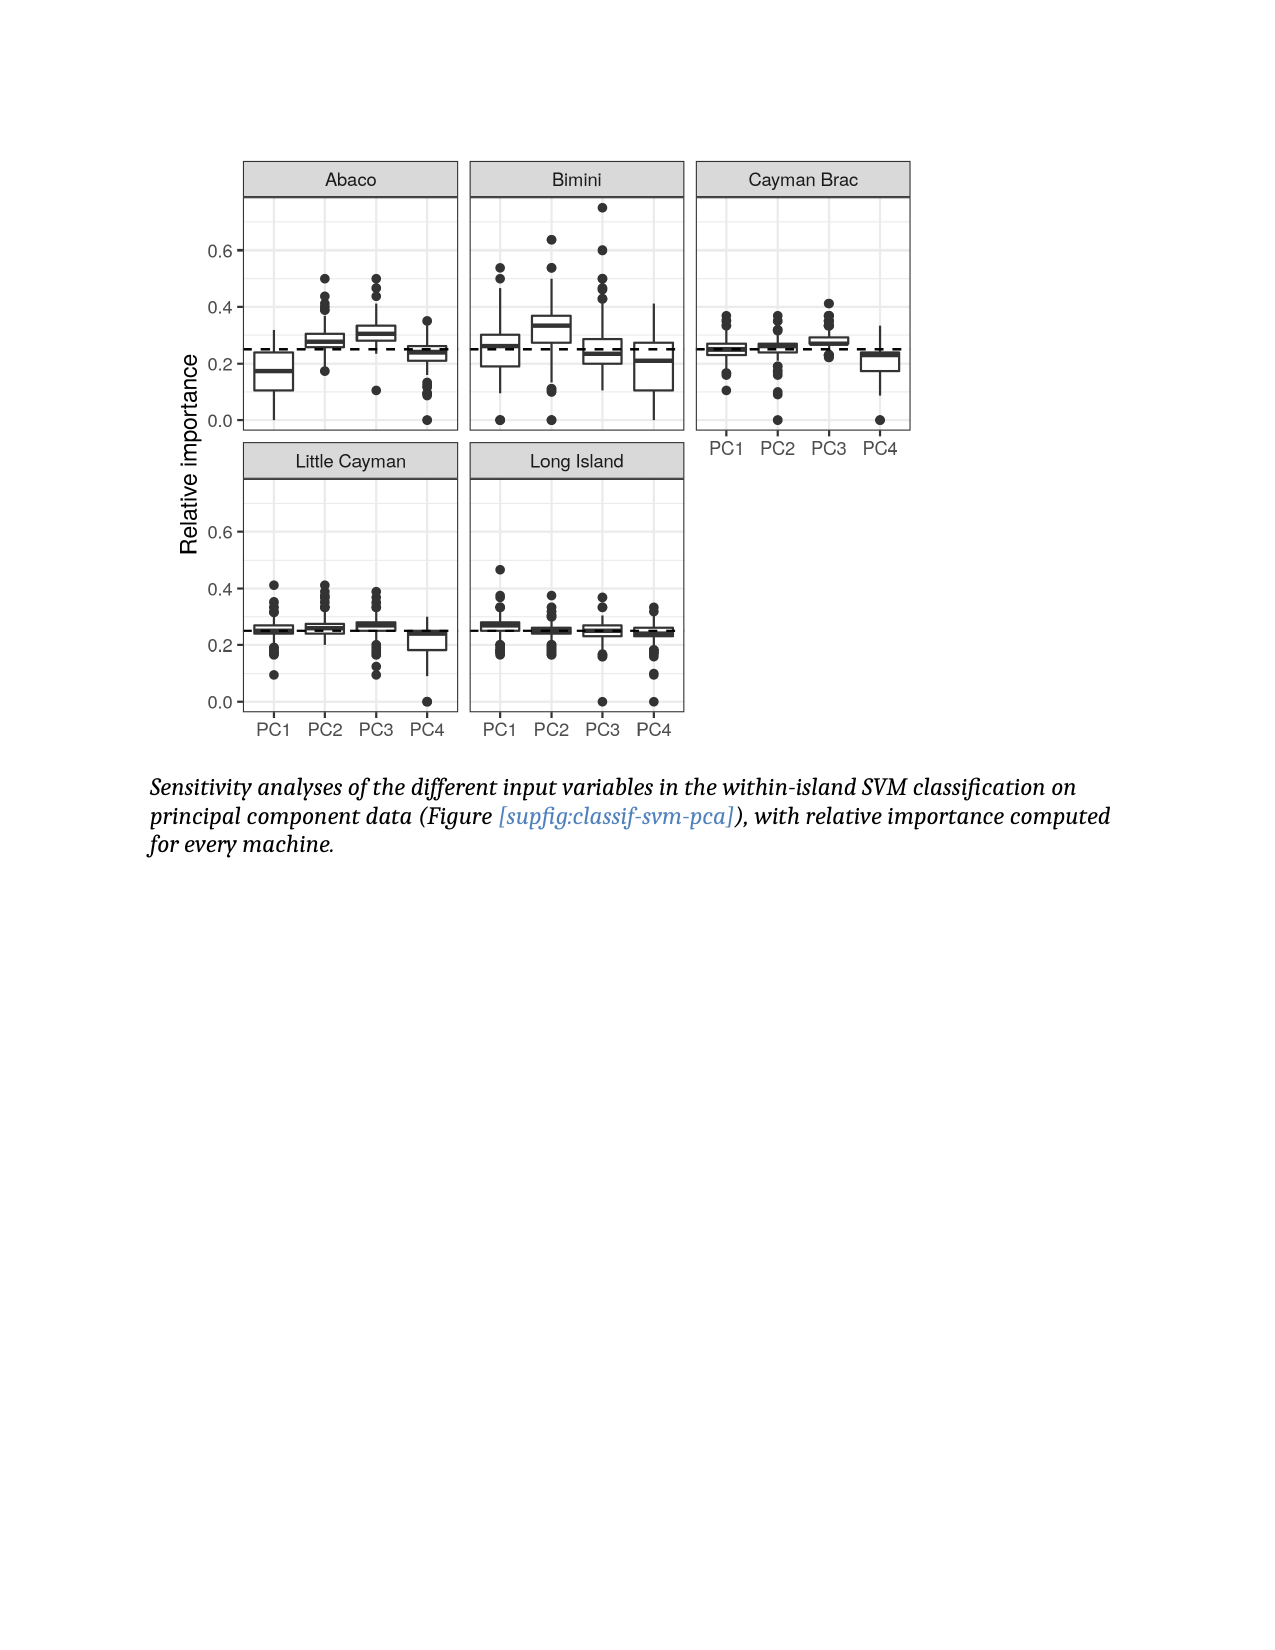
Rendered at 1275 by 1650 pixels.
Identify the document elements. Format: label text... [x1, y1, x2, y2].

text Sensitivity analyses of the different input variables in the within-island SVM classification on principal component data (Figure [supfig:classif-svm-pca]), with relative importance computed for every machine. [150, 773, 1125, 859]
picture [168, 150, 922, 752]
